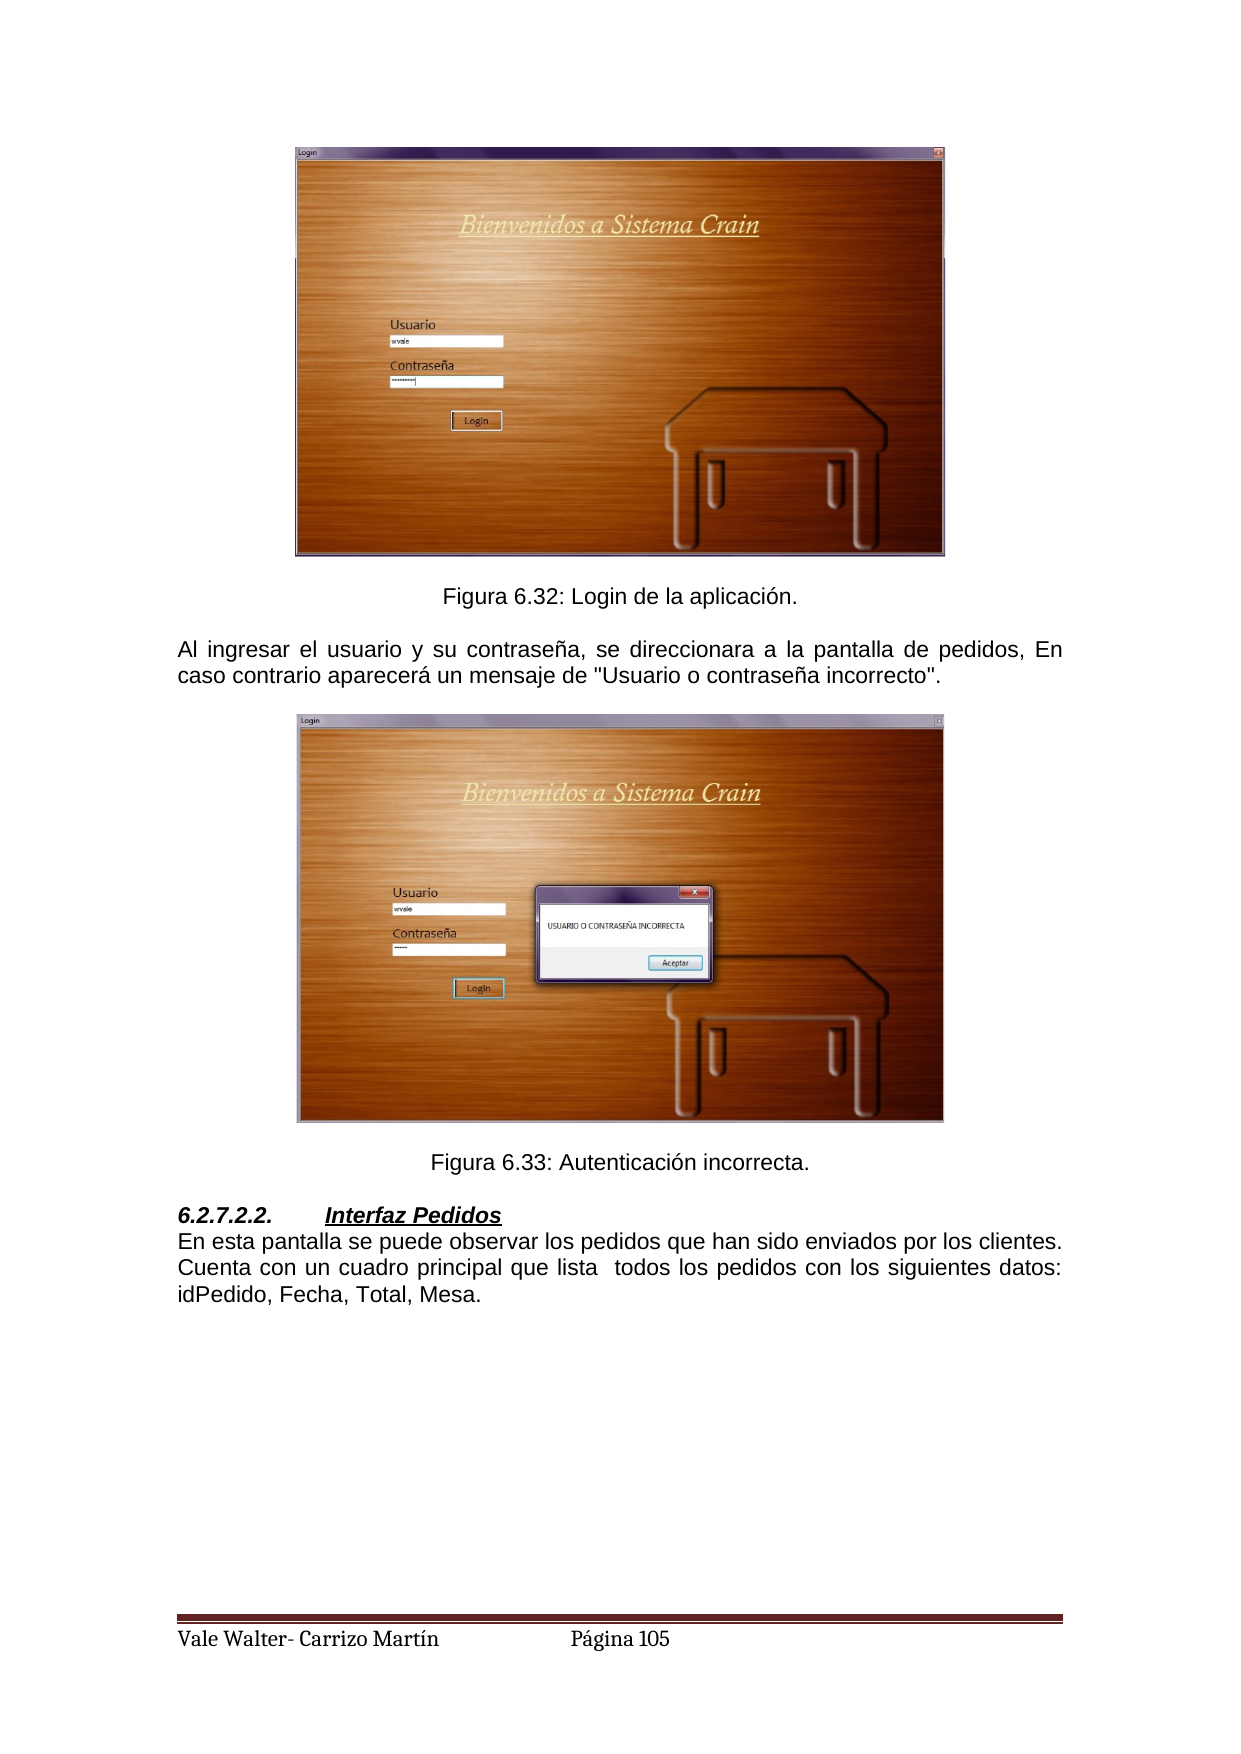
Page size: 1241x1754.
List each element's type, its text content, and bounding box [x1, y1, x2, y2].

text Figura 6.33: Autenticación incorrecta. [177, 1149, 1063, 1175]
text En esta pantalla se puede observar los pedidos que han sido enviados por los clientes. Cuenta con un cuadro principal que lista todos los pedidos con los siguientes datos: idPedido, Fecha, Total, Mesa. [177, 1228, 1063, 1307]
text Al ingresar el usuario y su contraseña, se direccionara a la pantalla de pedidos, En caso contrario aparecerá un mensaje de "Usuario o contraseña incorrecto". [177, 636, 1063, 688]
text Figura 6.32: Login de la aplicación. [177, 583, 1063, 609]
picture [295, 147, 946, 557]
picture [296, 714, 945, 1123]
list Interfaz Pedidos [177, 1202, 1063, 1228]
